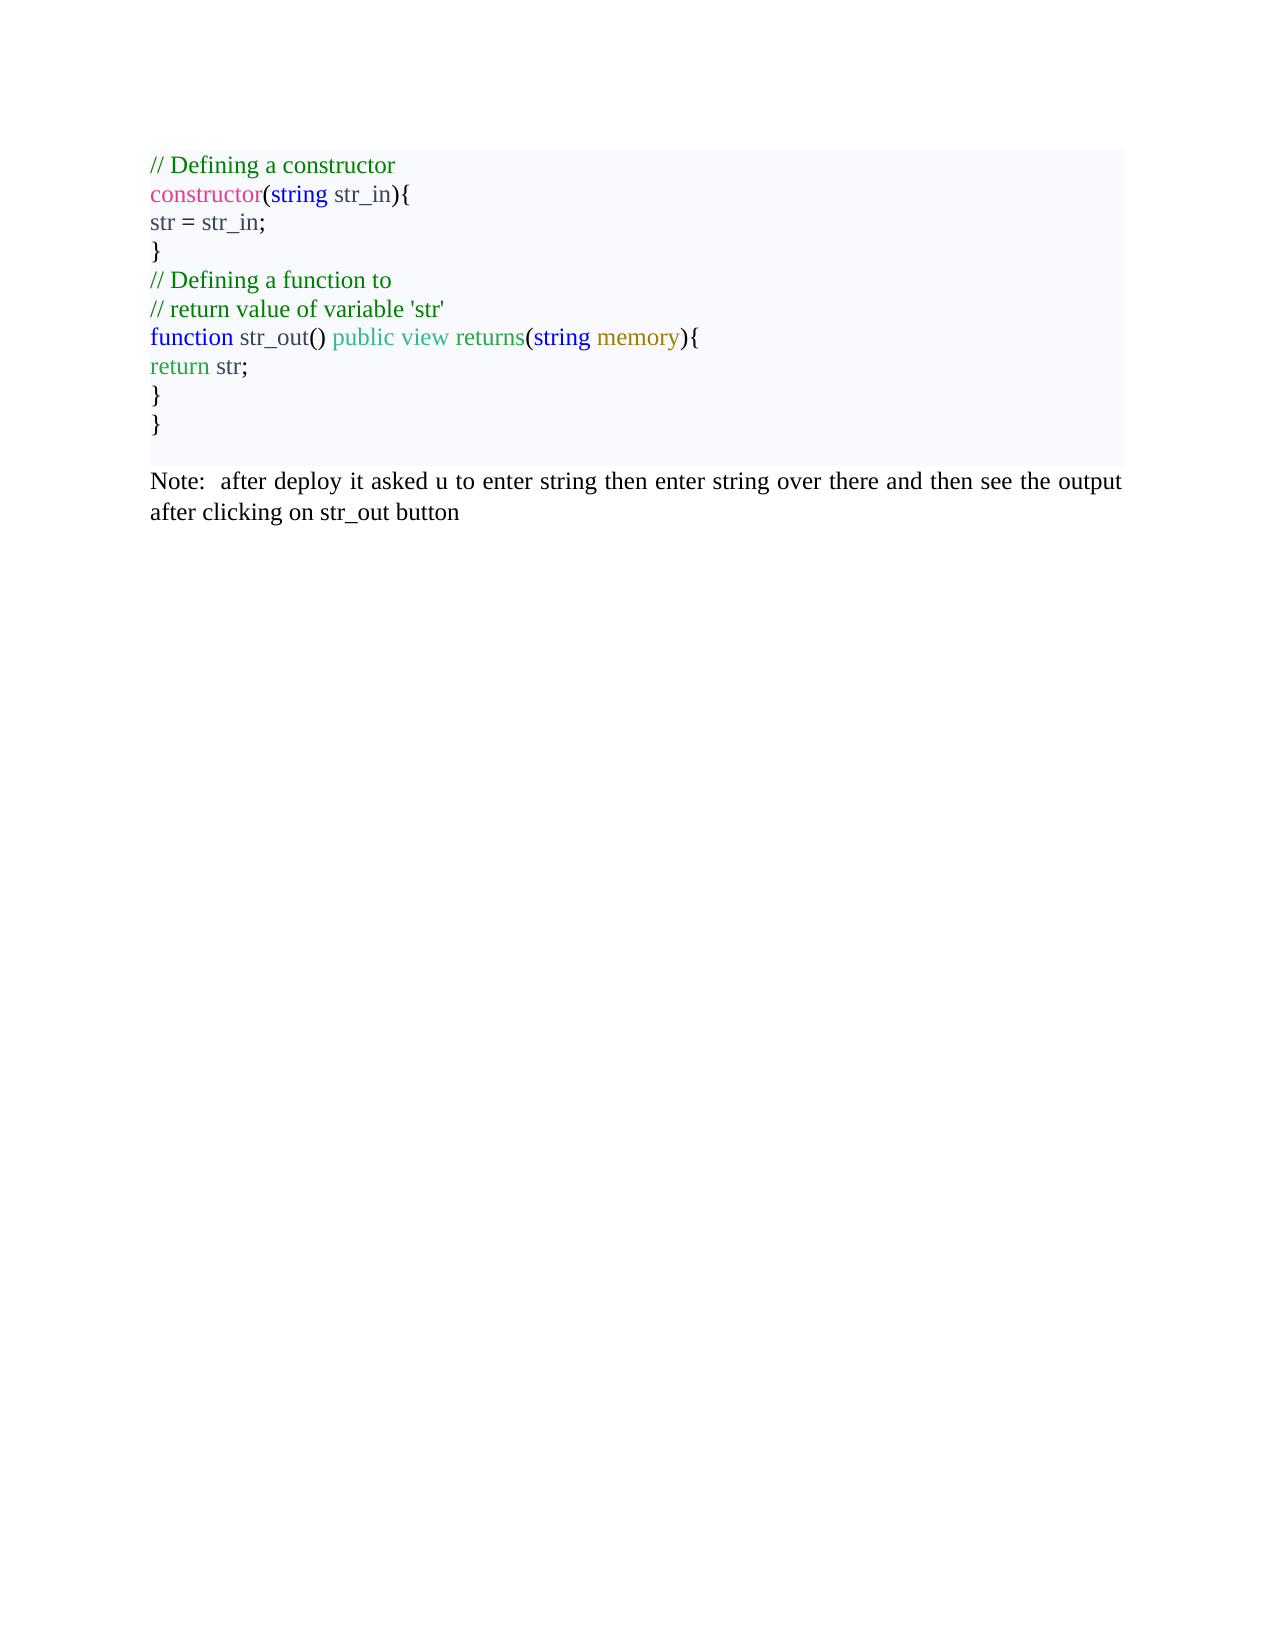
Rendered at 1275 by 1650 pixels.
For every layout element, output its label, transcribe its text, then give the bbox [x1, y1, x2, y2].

text str = str_in; [150, 207, 1125, 236]
text // return value of variable 'str' [150, 294, 1125, 322]
text } [150, 236, 1125, 265]
text // Defining a function to [150, 265, 1125, 294]
text // Defining a constructor [150, 150, 1125, 179]
text } [150, 409, 1125, 437]
text } [150, 380, 1125, 409]
text constructor(string str_in){ [150, 179, 1125, 207]
text function str_out() public view returns(string memory){ [150, 322, 1125, 351]
text return str; [150, 351, 1125, 380]
text Note: after deploy it asked u to enter string then enter string over there and then see the output after clicking on str_out button [150, 466, 1125, 526]
